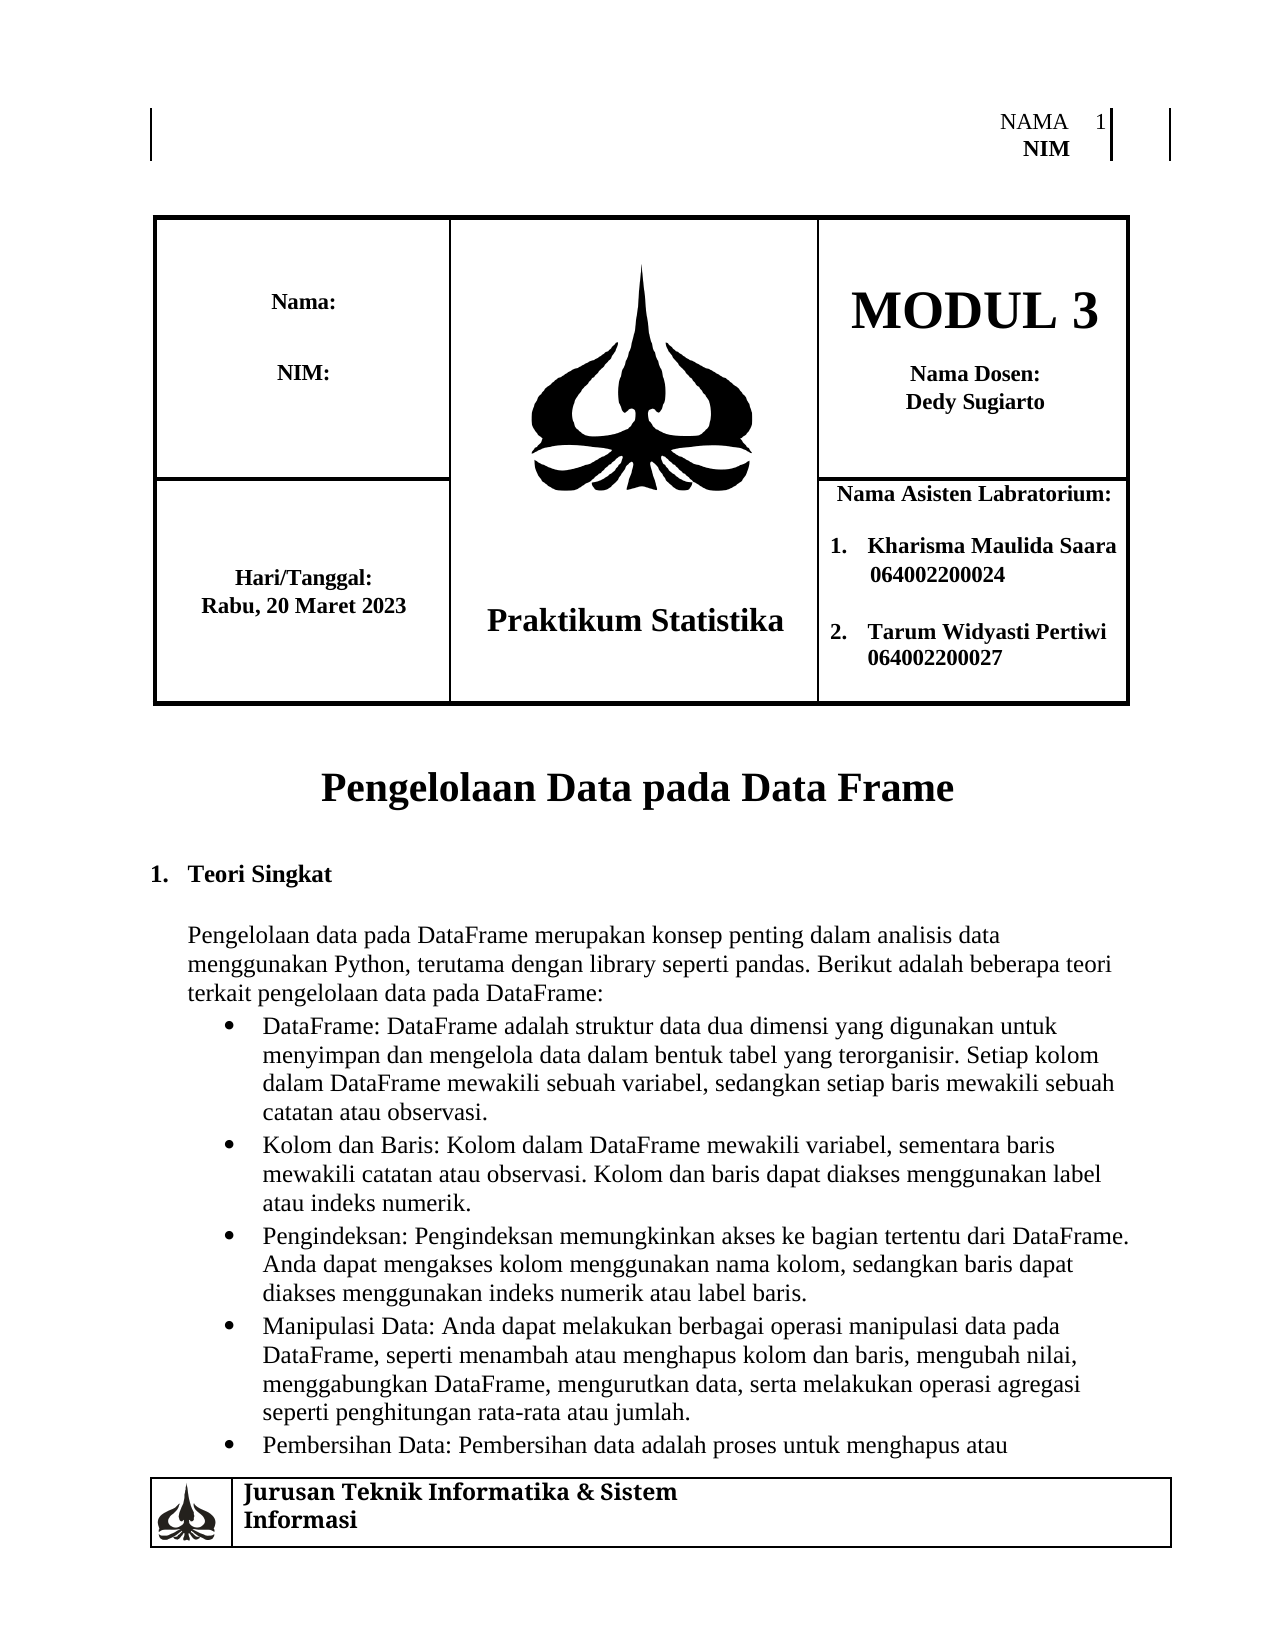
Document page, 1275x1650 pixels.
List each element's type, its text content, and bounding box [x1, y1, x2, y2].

table_cell Dedy Sugiarto [819, 385, 1126, 477]
table_cell Nama Dosen: [819, 347, 1126, 385]
list Pengindeksan: Pengindeksan memungkinkan akses ke bagian tertentu dari DataFrame. Anda dapat mengakses kolom menggunakan nama kolom, sedangkan baris dapat diakses menggunakan indeks numerik atau label baris. [225, 1221, 1139, 1307]
table_cell [157, 385, 449, 477]
title Pengelolaan Data pada Data Frame [135, 763, 1139, 811]
list Manipulasi Data: Anda dapat melakukan berbagai operasi manipulasi data pada DataFrame, seperti menambah atau menghapus kolom dan baris, mengubah nilai, menggabungkan DataFrame, mengurutkan data, serta melakukan operasi agregasi seperti penghitungan rata-rata atau jumlah. [225, 1311, 1139, 1426]
list Kolom dan Baris: Kolom dalam DataFrame mewakili variabel, sementara baris mewakili catatan atau observasi. Kolom dan baris dapat diakses menggunakan label atau indeks numerik. [225, 1130, 1139, 1216]
table_cell Nama Asisten Labratorium: Kharisma Maulida Saara 064002200024 Tarum Widyasti Pertiwi 064002200027 [819, 481, 1126, 701]
list DataFrame: DataFrame adalah struktur data dua dimensi yang digunakan untuk menyimpan dan mengelola data dalam bentuk tabel yang terorganisir. Setiap kolom dalam DataFrame mewakili sebuah variabel, sedangkan setiap baris mewakili sebuah catatan atau observasi. [225, 1011, 1139, 1126]
table_cell NIM: [157, 347, 449, 385]
picture [531, 264, 753, 491]
table_header Praktikum Statistika [451, 220, 817, 701]
text Pengelolaan data pada DataFrame merupakan konsep penting dalam analisis data menggunakan Python, terutama dengan library seperti pandas. Berikut adalah beberapa teori terkait pengelolaan data pada DataFrame: [187, 920, 1139, 1007]
picture [157, 1482, 216, 1541]
table_header Nama: [157, 220, 449, 347]
table_cell Rabu, 20 Maret 2023 [157, 590, 449, 701]
subtitle Teori Singkat [150, 859, 1139, 887]
table_cell Hari/Tanggal: [157, 481, 449, 590]
table_header MODUL 3 [819, 220, 1126, 347]
